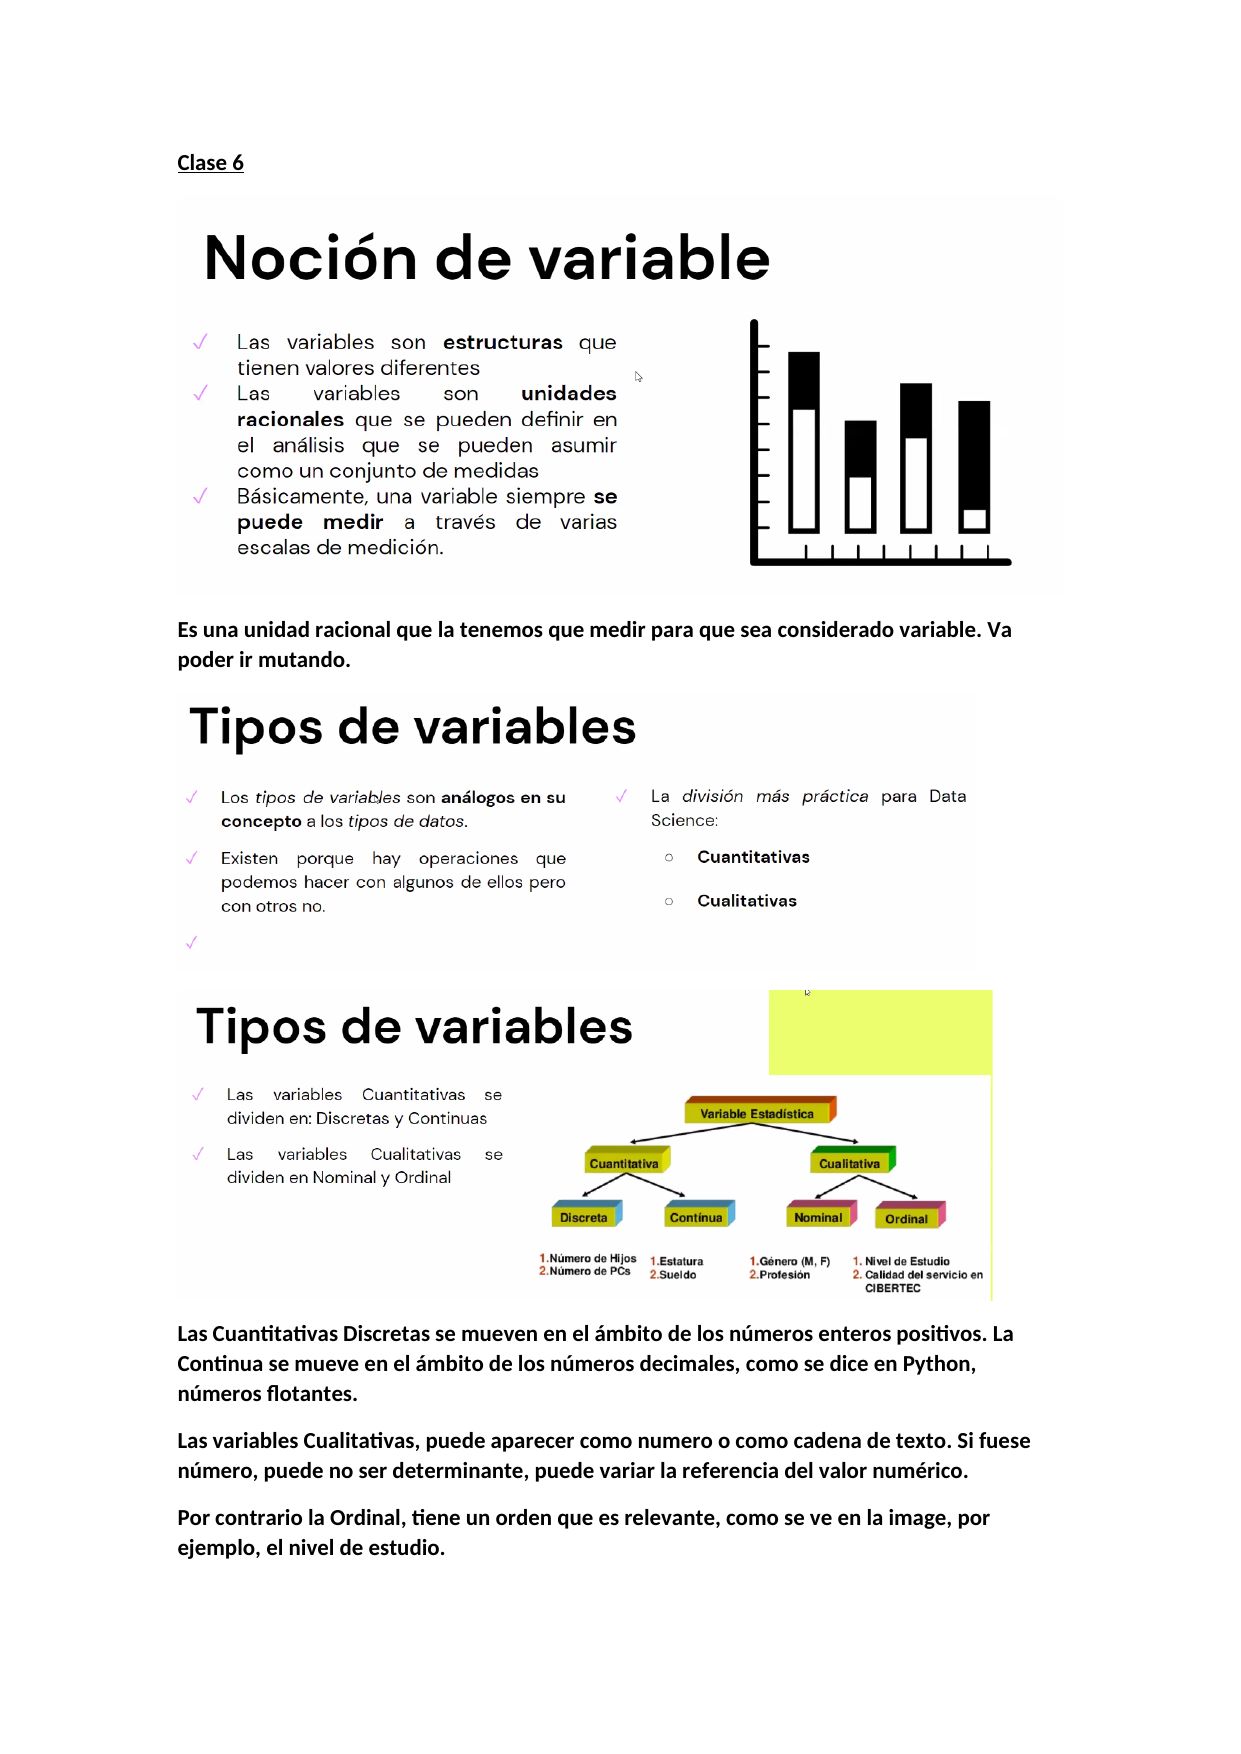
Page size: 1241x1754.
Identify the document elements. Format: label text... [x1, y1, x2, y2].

text Clase 6 [177, 148, 1063, 176]
picture [177, 194, 1063, 596]
text Las Cuantitativas Discretas se mueven en el ámbito de los números enteros positivos. La Continua se mueve en el ámbito de los números decimales, como se dice en Python, números flotantes. [177, 1319, 1063, 1407]
picture [177, 692, 978, 972]
text Es una unidad racional que la tenemos que medir para que sea considerado variable. Va poder ir mutando. [177, 615, 1063, 673]
text Las variables Cualitativas, puede aparecer como numero o como cadena de texto. Si fuese número, puede no ser determinante, puede variar la referencia del valor numérico. [177, 1426, 1063, 1484]
text Por contrario la Ordinal, tiene un orden que es relevante, como se ve en la image, por ejemplo, el nivel de estudio. [177, 1503, 1063, 1562]
picture [177, 990, 993, 1301]
